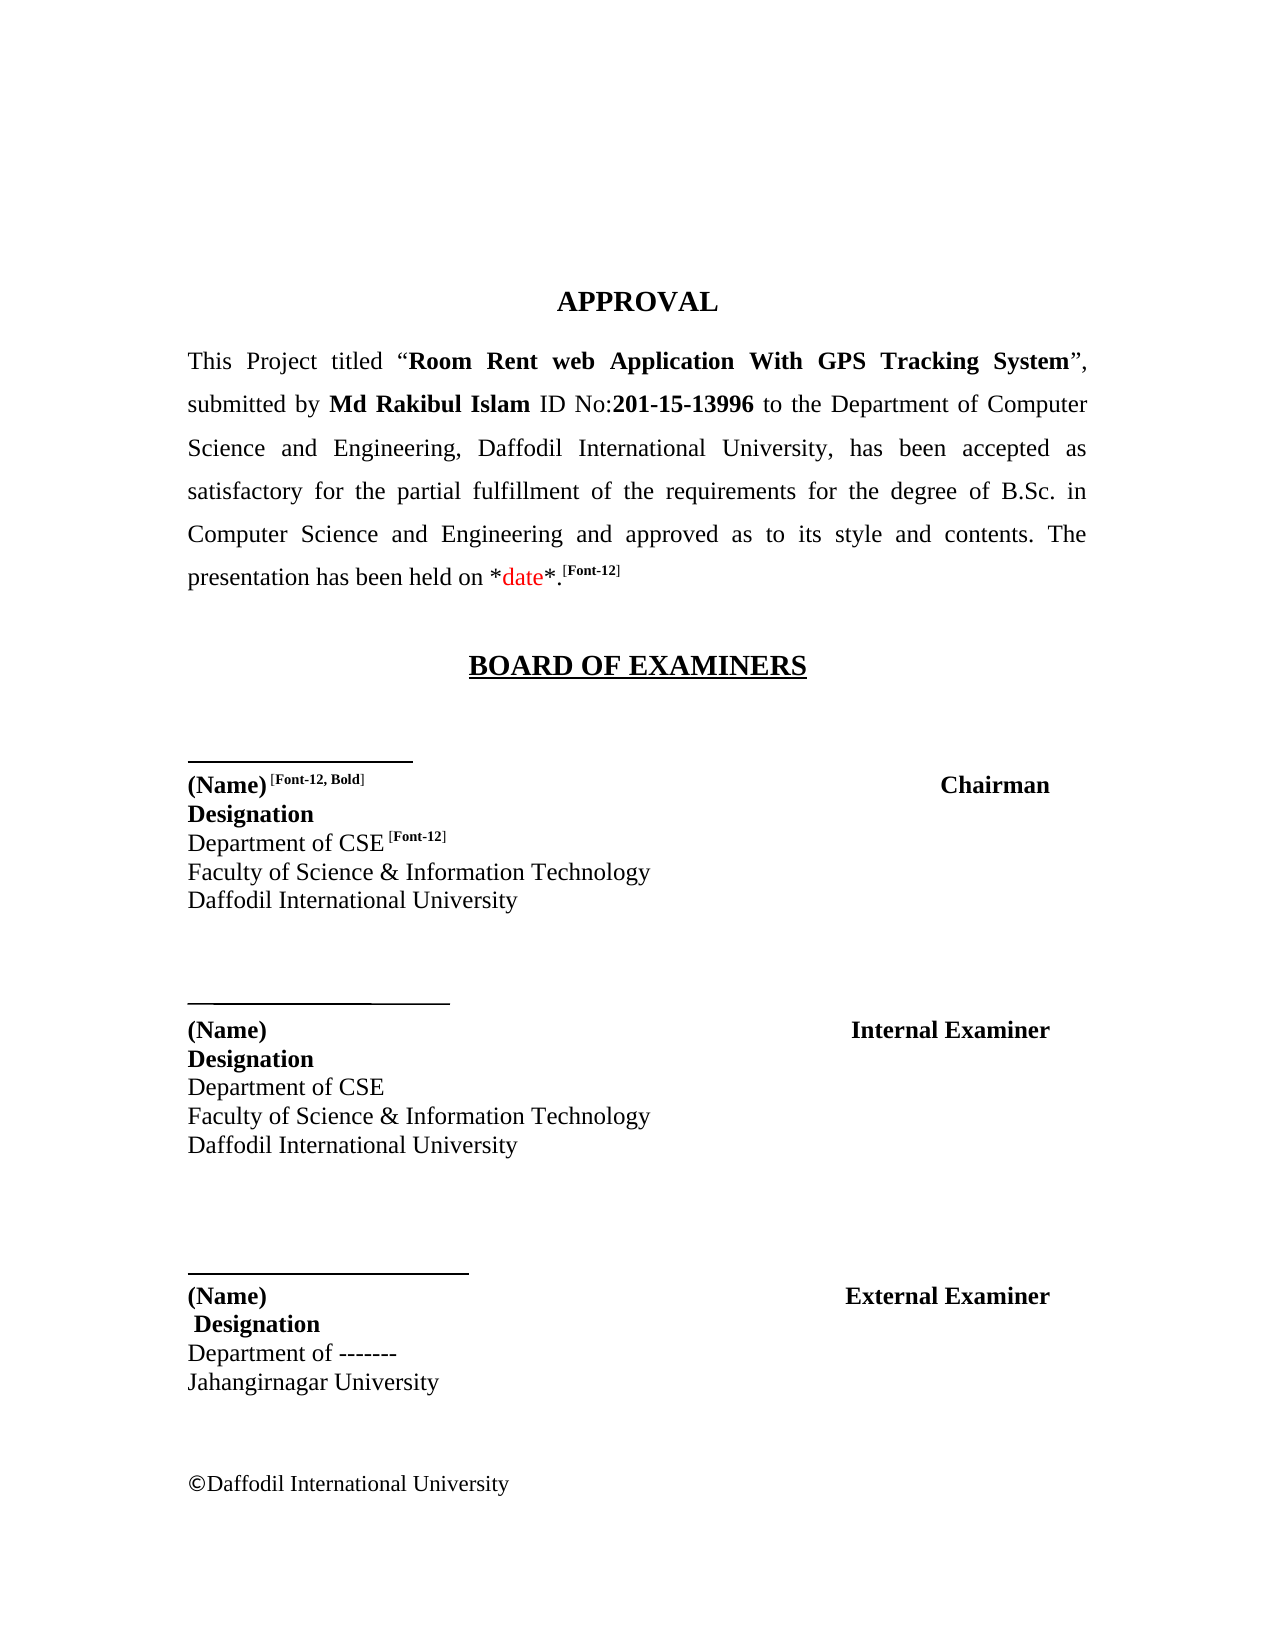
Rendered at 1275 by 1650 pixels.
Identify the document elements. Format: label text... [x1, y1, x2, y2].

text Board of Examiners [187, 648, 1087, 682]
text Department of CSE [187, 1072, 1087, 1101]
text Designation [187, 1309, 1087, 1338]
text (Name) Internal Examiner [187, 1015, 1087, 1044]
text Designation [187, 799, 1087, 828]
text APPROVAL [187, 284, 1087, 318]
text (Name) [Font-12, Bold] Chairman [187, 771, 1087, 799]
text Faculty of Science & Information Technology [187, 857, 1087, 886]
text Jahangirnagar University [187, 1367, 1087, 1396]
text Designation [187, 1044, 1087, 1072]
text Faculty of Science & Information Technology [187, 1101, 1087, 1130]
text (Name) External Examiner [187, 1281, 1087, 1309]
text Department of CSE [Font-12] [187, 828, 1087, 857]
text This Project titled “Room Rent web Application With GPS Tracking System”, submitted by Md Rakibul Islam ID No:201-15-13996 to the Department of Computer Science and Engineering, Daffodil International University, has been accepted as satisfactory for the partial fulfillment of the requirements for the degree of B.Sc. in Computer Science and Engineering and approved as to its style and contents. The presentation has been held on *date*.[Font-12] [187, 346, 1087, 591]
text Department of ------- [187, 1338, 1087, 1367]
